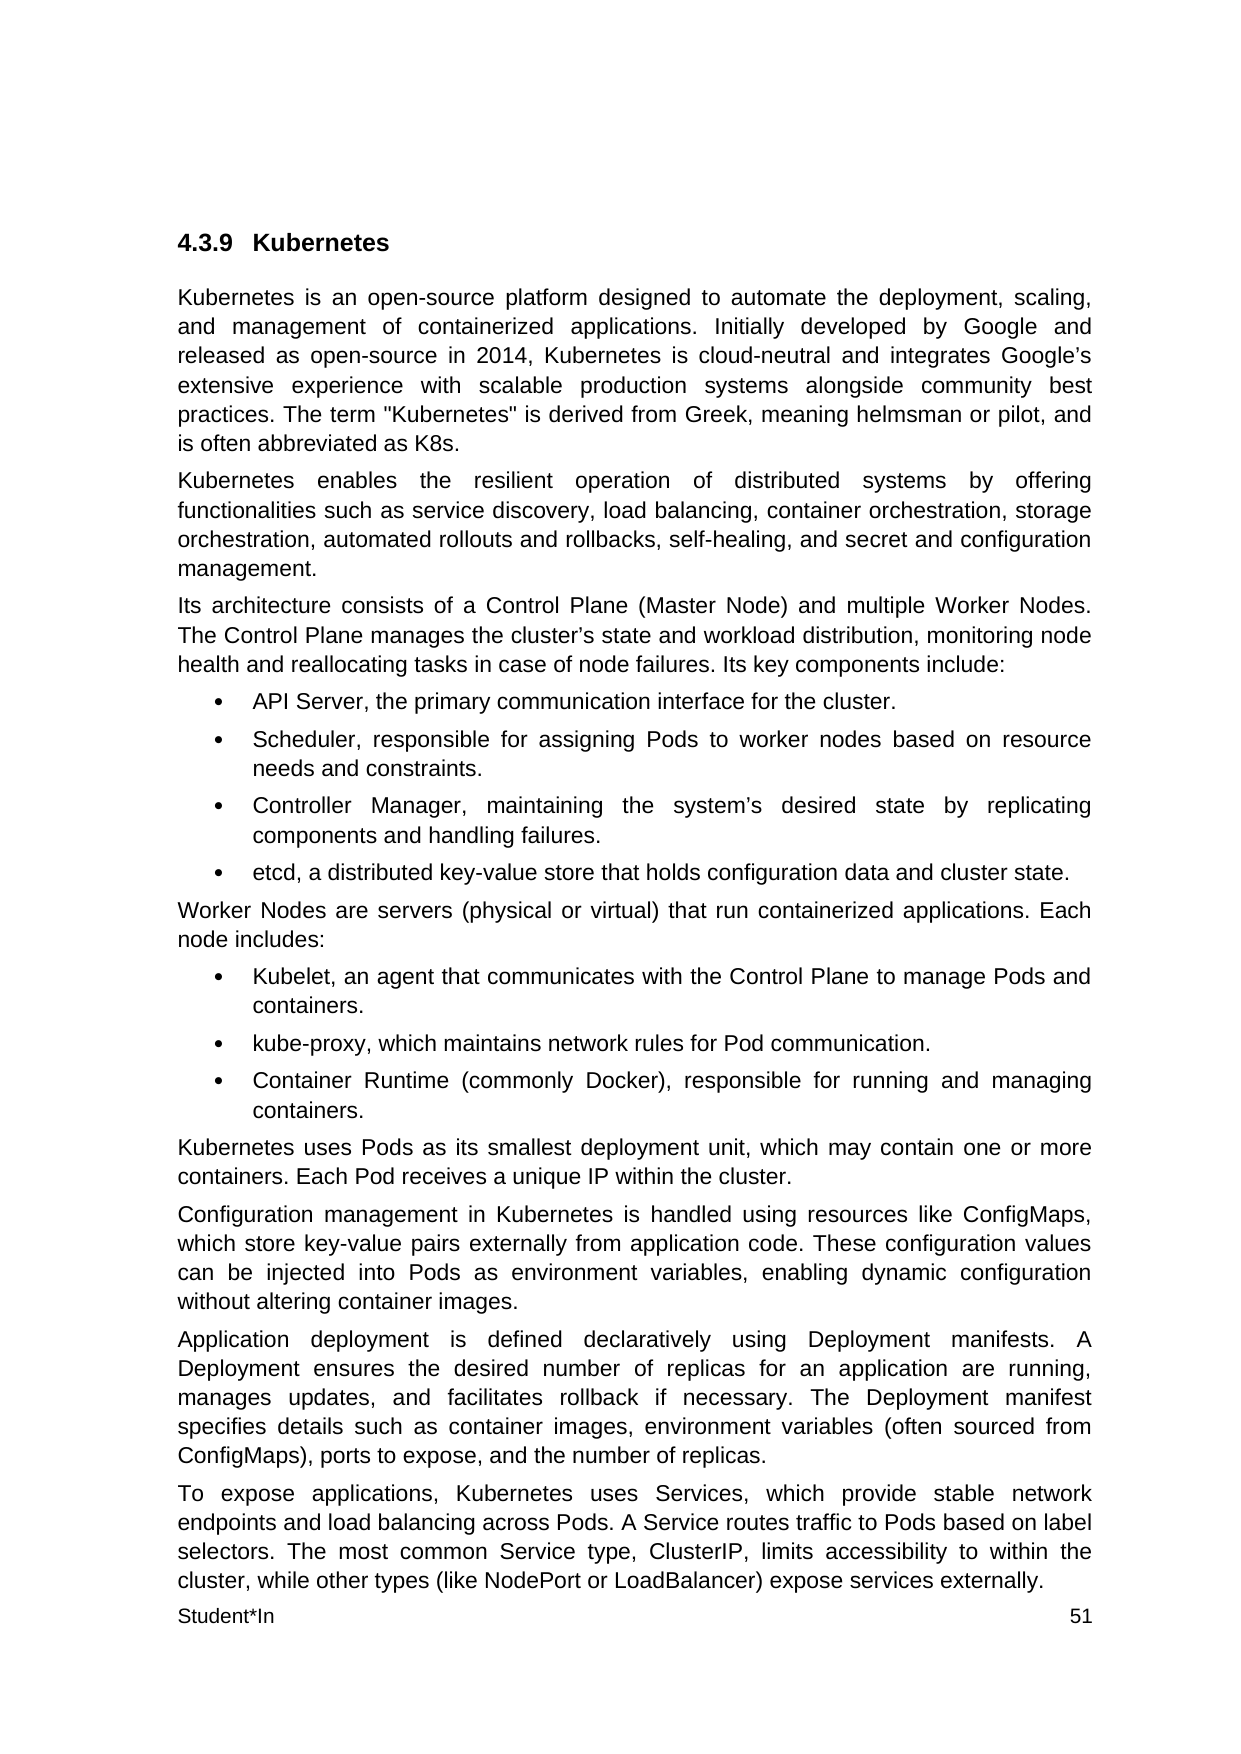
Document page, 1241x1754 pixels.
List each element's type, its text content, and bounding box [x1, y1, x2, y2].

text Application deployment is defined declaratively using Deployment manifests. A Deployment ensures the desired number of replicas for an application are running, manages updates, and facilitates rollback if necessary. The Deployment manifest specifies details such as container images, environment variables (often sourced from ConfigMaps), ports to expose, and the number of replicas. [177, 1323, 1092, 1469]
list Scheduler, responsible for assigning Pods to worker nodes based on resource needs and constraints. [215, 723, 1092, 781]
text To expose applications, Kubernetes uses Services, which provide stable network endpoints and load balancing across Pods. A Service routes traffic to Pods based on label selectors. The most common Service type, ClusterIP, limits accessibility to within the cluster, while other types (like NodePort or LoadBalancer) expose services externally. [177, 1477, 1092, 1594]
subtitle Kubernetes [177, 227, 1092, 256]
list etcd, a distributed key-value store that holds configuration data and cluster state. [215, 856, 1092, 886]
list API Server, the primary communication interface for the cluster. [215, 686, 1092, 715]
text Configuration management in Kubernetes is handled using resources like ConfigMaps, which store key-value pairs externally from application code. These configuration values can be injected into Pods as environment variables, enabling dynamic configuration without altering container images. [177, 1198, 1092, 1315]
text Worker Nodes are servers (physical or virtual) that run containerized applications. Each node includes: [177, 894, 1092, 952]
list Controller Manager, maintaining the system’s desired state by replicating components and handling failures. [215, 790, 1092, 848]
list Container Runtime (commonly Docker), responsible for running and managing containers. [215, 1065, 1092, 1123]
text Its architecture consists of a Control Plane (Master Node) and multiple Worker Nodes. The Control Plane manages the cluster’s state and workload distribution, monitoring node health and reallocating tasks in case of node failures. Its key components include: [177, 590, 1092, 677]
text Kubernetes uses Pods as its smallest deployment unit, which may contain one or more containers. Each Pod receives a unique IP within the cluster. [177, 1131, 1092, 1190]
text Kubernetes enables the resilient operation of distributed systems by offering functionalities such as service discovery, load balancing, container orchestration, storage orchestration, automated rollouts and rollbacks, self-healing, and secret and configuration management. [177, 465, 1092, 581]
list Kubelet, an agent that communicates with the Control Plane to manage Pods and containers. [215, 961, 1092, 1019]
list kube-proxy, which maintains network rules for Pod communication. [215, 1027, 1092, 1056]
text Kubernetes is an open-source platform designed to automate the deployment, scaling, and management of containerized applications. Initially developed by Google and released as open-source in 2014, Kubernetes is cloud-neutral and integrates Google’s extensive experience with scalable production systems alongside community best practices. The term "Kubernetes" is derived from Greek, meaning helmsman or pilot, and is often abbreviated as K8s. [177, 281, 1092, 456]
